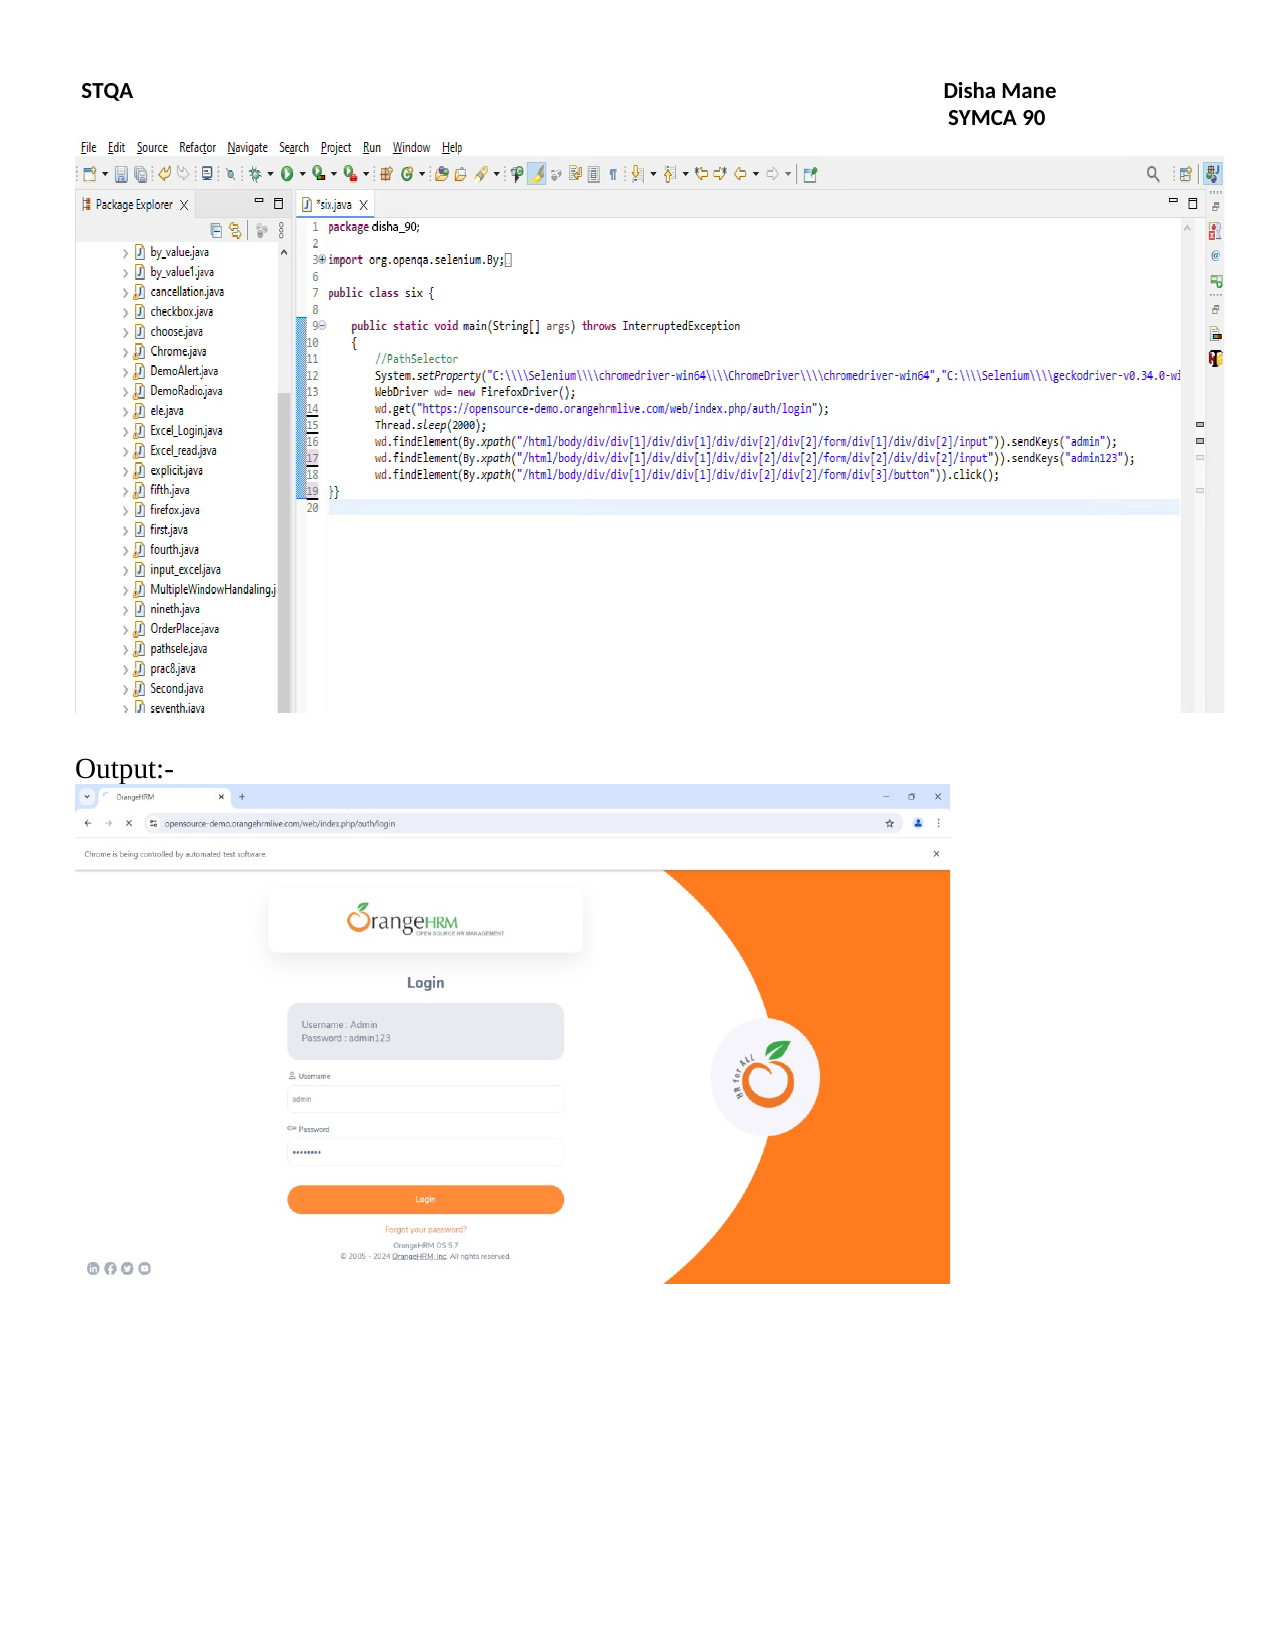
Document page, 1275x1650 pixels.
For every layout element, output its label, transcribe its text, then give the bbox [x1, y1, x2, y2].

picture [75, 784, 951, 1284]
picture [75, 139, 1225, 713]
text Output:- [75, 751, 1275, 784]
